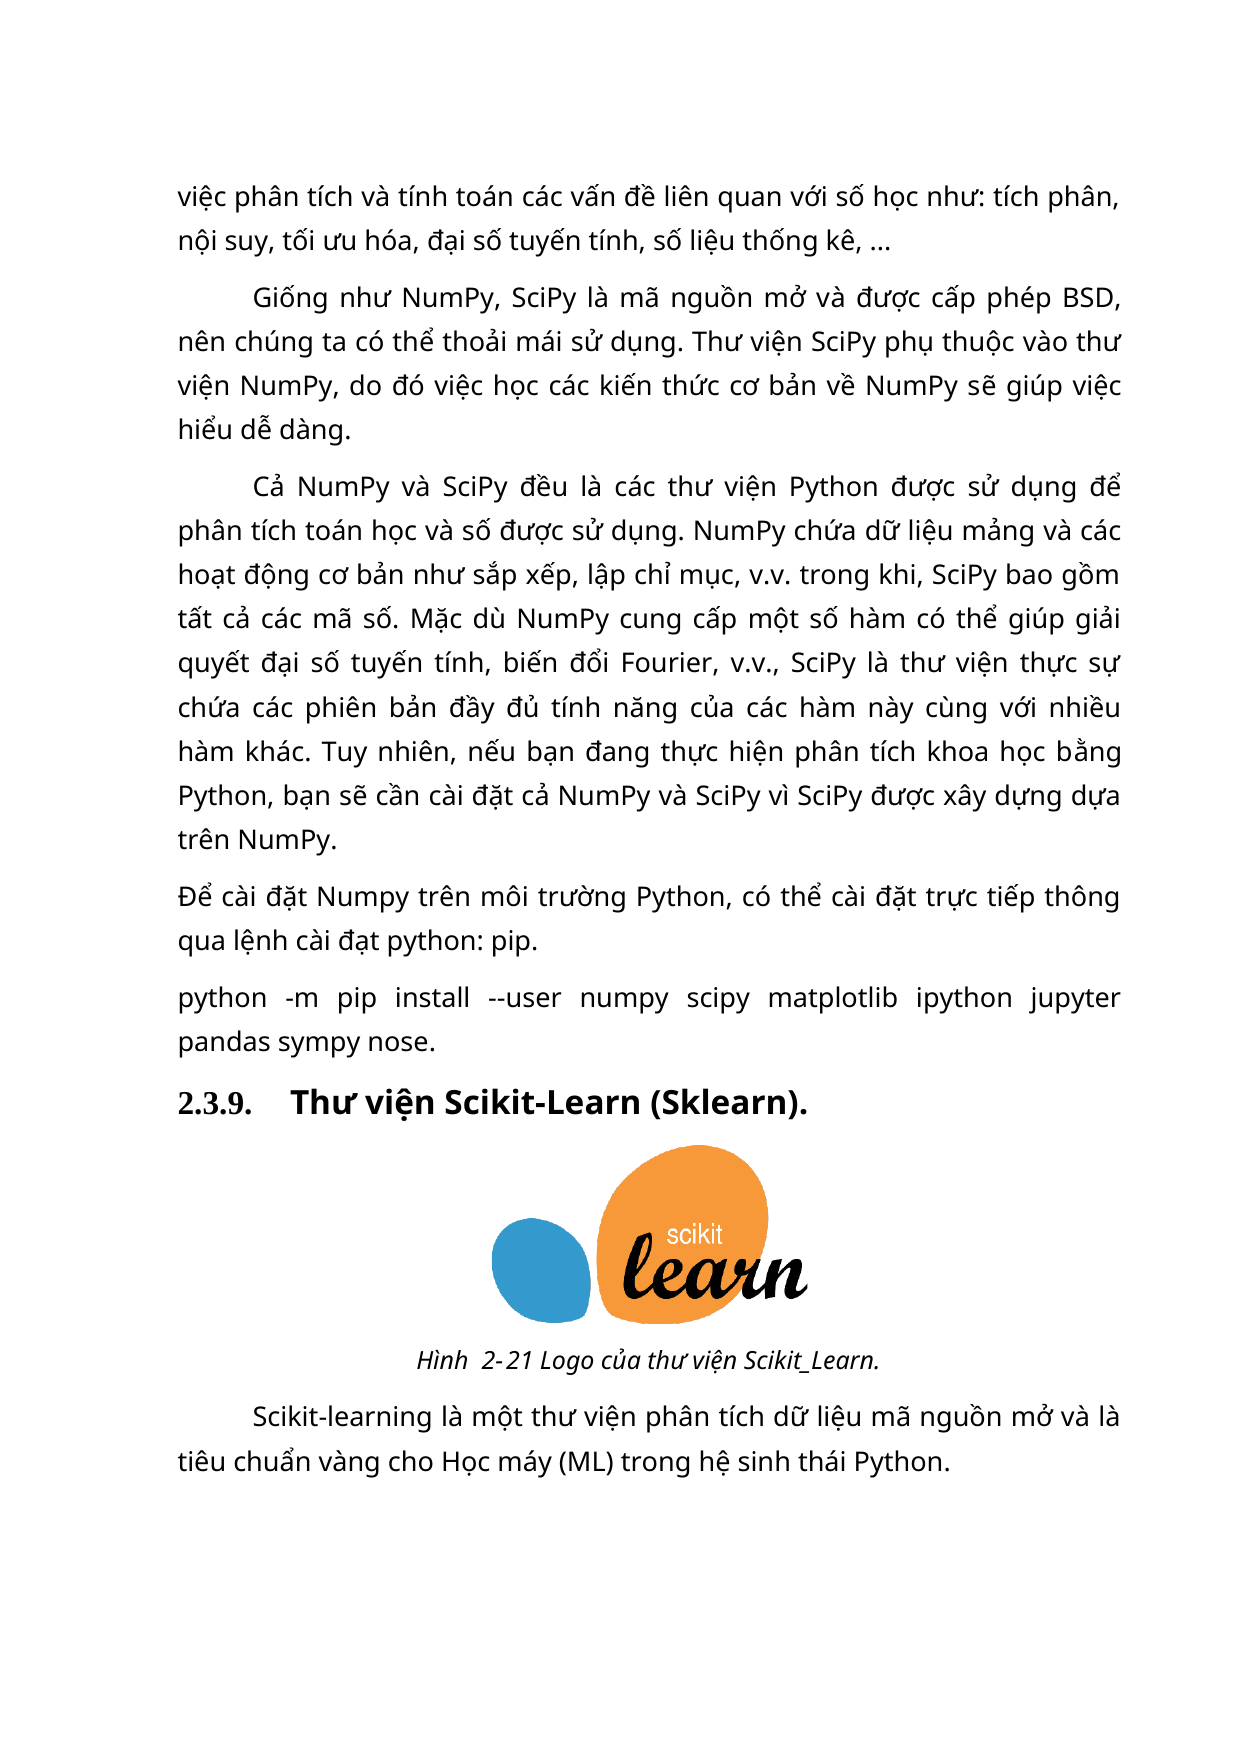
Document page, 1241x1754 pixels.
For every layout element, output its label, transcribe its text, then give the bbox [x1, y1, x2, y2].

picture [491, 1145, 808, 1324]
subtitle Thư viện Scikit-Learn (Sklearn). [177, 1079, 1122, 1124]
text python -m pip install --user numpy scipy matplotlib ipython jupyter pandas sympy nose. [177, 978, 1122, 1059]
text Cả NumPy và SciPy đều là các thư viện Python được sử dụng để phân tích toán học và số được sử dụng. NumPy chứa dữ liệu mảng và các hoạt động cơ bản như sắp xếp, lập chỉ mục, v.v. trong khi, SciPy bao gồm tất cả các mã số. Mặc dù NumPy cung cấp một số hàm có thể giúp giải quyết đại số tuyến tính, biến đổi Fourier, v.v., SciPy là thư viện thực sự chứa các phiên bản đầy đủ tính năng của các hàm này cùng với nhiều hàm khác. Tuy nhiên, nếu bạn đang thực hiện phân tích khoa học bằng Python, bạn sẽ cần cài đặt cả NumPy và SciPy vì SciPy được xây dựng dựa trên NumPy. [177, 467, 1122, 857]
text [177, 177, 1122, 258]
text Hình - Logo của thư viện Scikit_Learn. [177, 1343, 1122, 1377]
text Để cài đặt Numpy trên môi trường Python, có thể cài đặt trực tiếp thông qua lệnh cài đạt python: pip. [177, 877, 1122, 958]
text Scikit-learning là một thư viện phân tích dữ liệu mã nguồn mở và là tiêu chuẩn vàng cho Học máy (ML) trong hệ sinh thái Python. [177, 1398, 1122, 1479]
text Giống như NumPy, SciPy là mã nguồn mở và được cấp phép BSD, nên chúng ta có thể thoải mái sử dụng. Thư viện SciPy phụ thuộc vào thư viện NumPy, do đó việc học các kiến thức cơ bản về NumPy sẽ giúp việc hiểu dễ dàng. [177, 278, 1122, 447]
